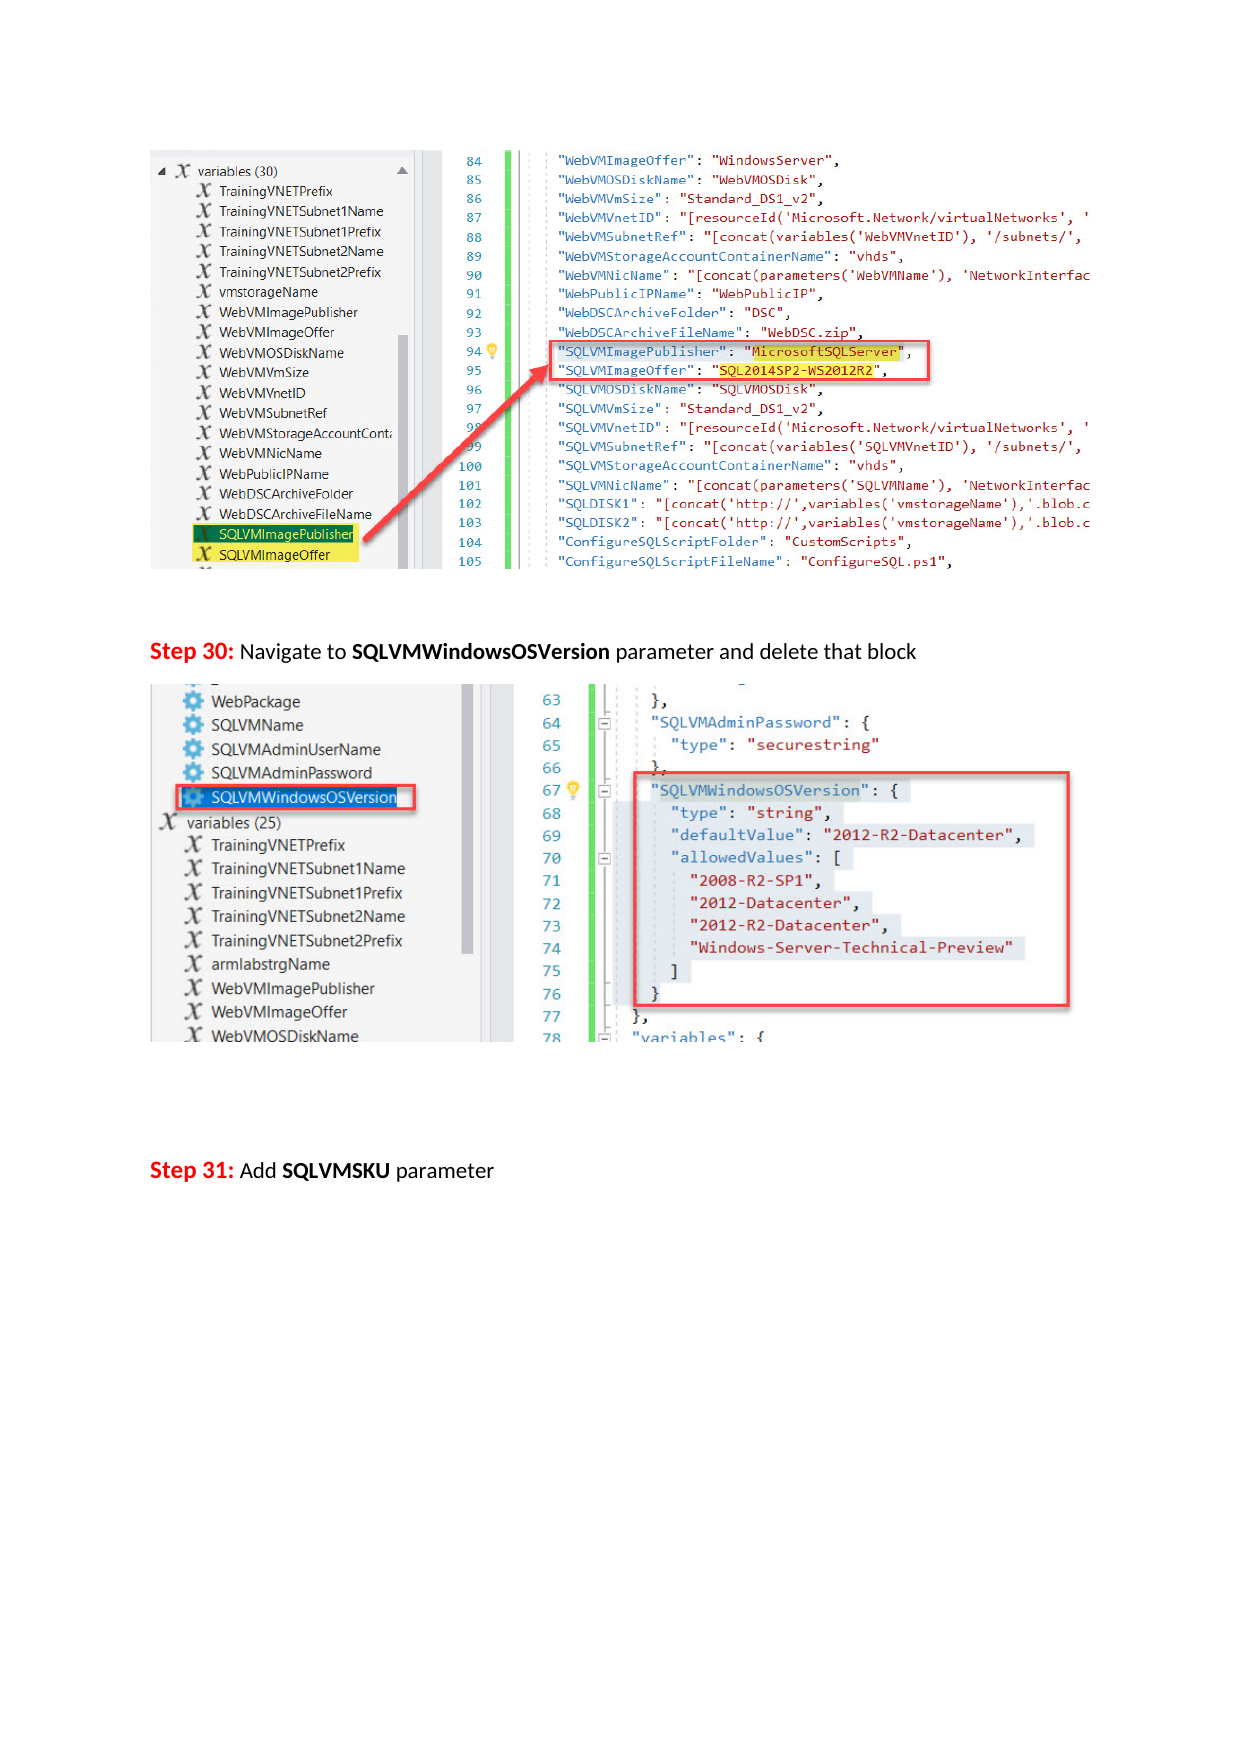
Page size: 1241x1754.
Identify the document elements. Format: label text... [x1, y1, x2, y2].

picture [150, 150, 1091, 569]
text Step 31: Add SQLVMSKU parameter [150, 1154, 1090, 1184]
picture [150, 684, 1091, 1042]
text Step 30: Navigate to SQLVMWindowsOSVersion parameter and delete that block [150, 635, 1090, 665]
